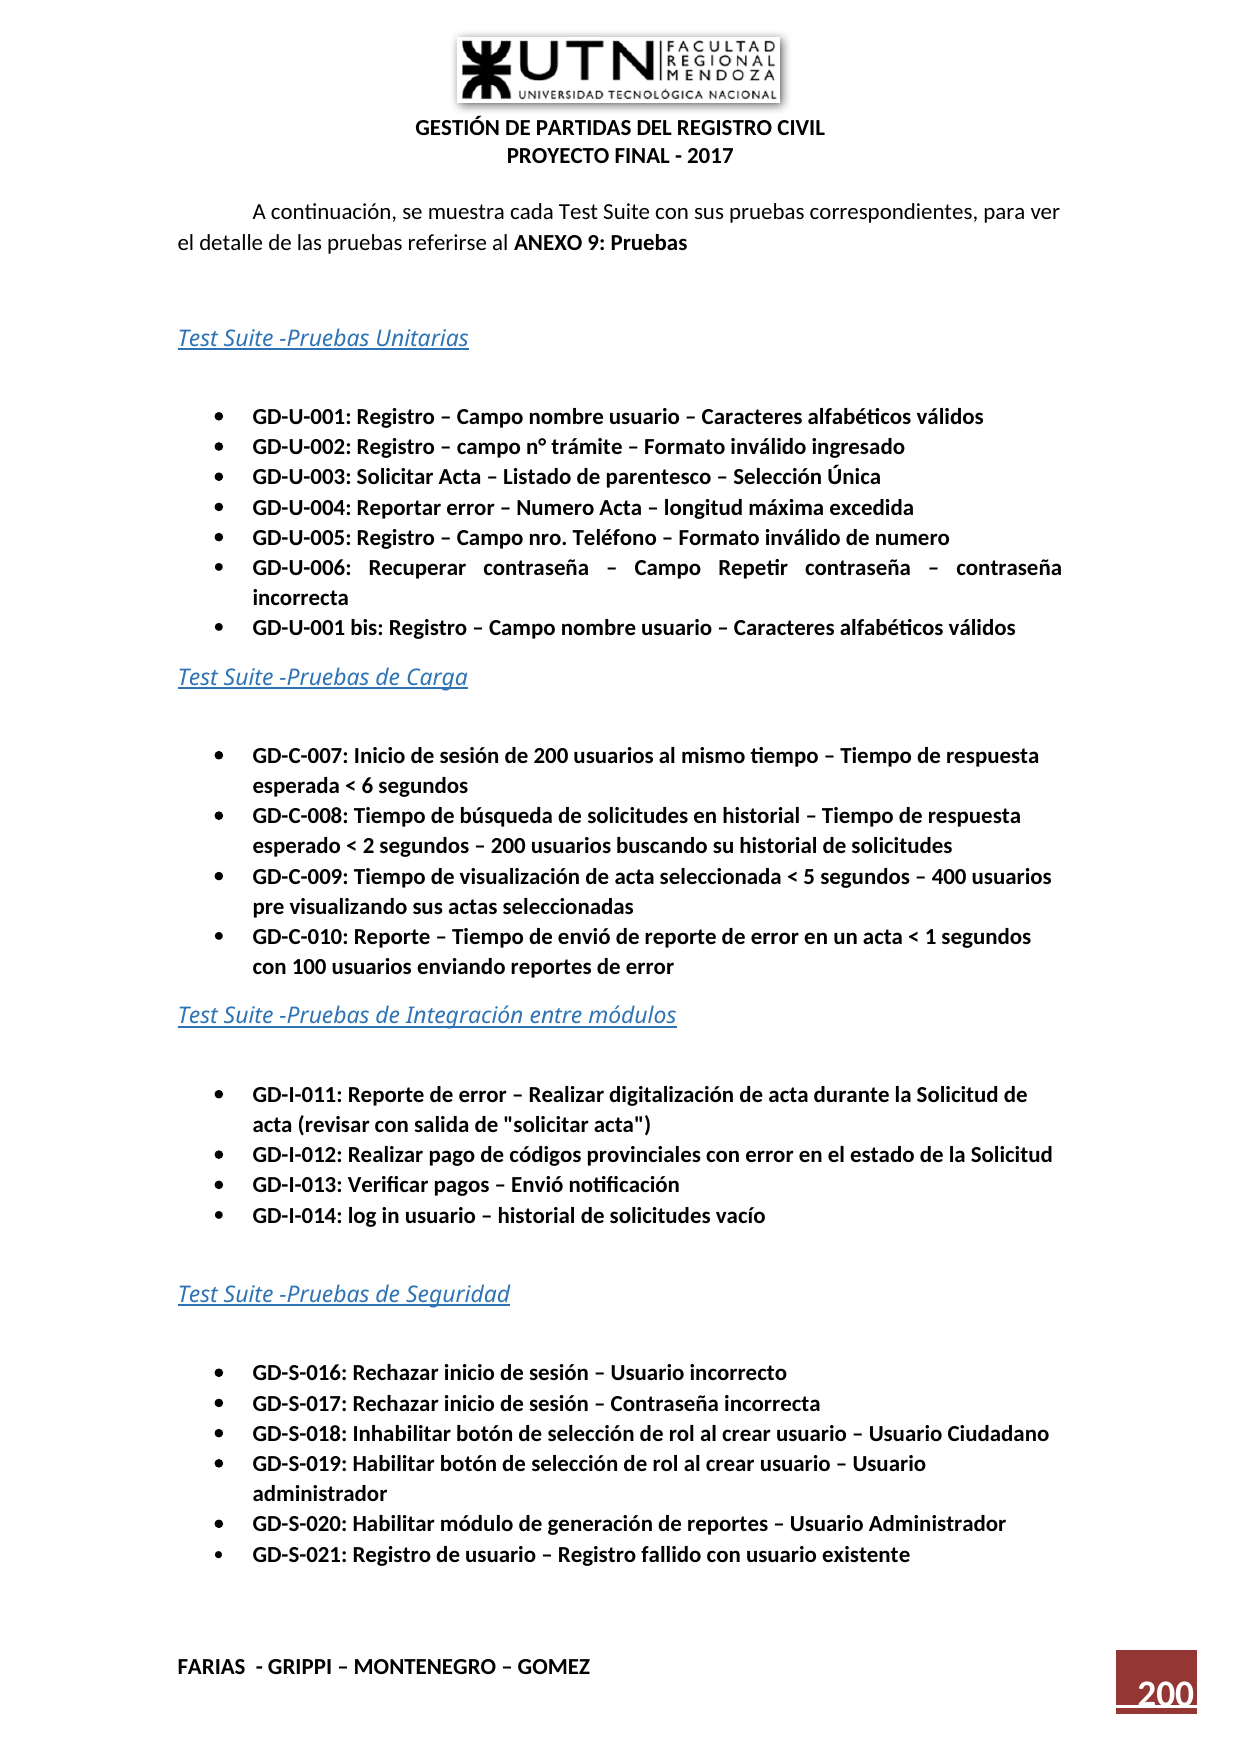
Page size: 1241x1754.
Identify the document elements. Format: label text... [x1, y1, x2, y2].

list GD-U-002: Registro – campo n° trámite – Formato inválido ingresado [215, 432, 1063, 460]
list GD-U-004: Reportar error – Numero Acta – longitud máxima excedida [215, 493, 1063, 521]
list GD-S-021: Registro de usuario – Registro fallido con usuario existente [215, 1540, 1063, 1568]
subtitle Test Suite -Pruebas Unitarias [177, 321, 1063, 353]
list GD-C-009: Tiempo de visualización de acta seleccionada < 5 segundos – 400 usuarios pre visualizando sus actas seleccionadas [215, 862, 1063, 920]
list GD-I-014: log in usuario – historial de solicitudes vacío [215, 1201, 1063, 1229]
list GD-S-016: Rechazar inicio de sesión – Usuario incorrecto [215, 1358, 1063, 1387]
list GD-U-001 bis: Registro – Campo nombre usuario – Caracteres alfabéticos válidos [215, 613, 1063, 642]
subtitle Test Suite -Pruebas de Carga [177, 660, 1063, 692]
list GD-C-007: Inicio de sesión de 200 usuarios al mismo tiempo – Tiempo de respuesta esperada < 6 segundos [215, 741, 1063, 799]
list GD-S-019: Habilitar botón de selección de rol al crear usuario – Usuario administrador [215, 1449, 1063, 1507]
list GD-S-018: Inhabilitar botón de selección de rol al crear usuario – Usuario Ciudadano [215, 1419, 1063, 1447]
list GD-I-011: Reporte de error – Realizar digitalización de acta durante la Solicitud de acta (revisar con salida de "solicitar acta") [215, 1080, 1063, 1138]
list GD-U-003: Solicitar Acta – Listado de parentesco – Selección Única [215, 462, 1063, 491]
subtitle Test Suite -Pruebas de Integración entre módulos [177, 999, 1063, 1031]
list GD-U-001: Registro – Campo nombre usuario – Caracteres alfabéticos válidos [215, 402, 1063, 430]
list GD-S-017: Rechazar inicio de sesión – Contraseña incorrecta [215, 1389, 1063, 1417]
list GD-I-013: Verificar pagos – Envió notificación [215, 1171, 1063, 1199]
list GD-C-008: Tiempo de búsqueda de solicitudes en historial – Tiempo de respuesta esperado < 2 segundos – 200 usuarios buscando su historial de solicitudes [215, 801, 1063, 860]
list GD-I-012: Realizar pago de códigos provinciales con error en el estado de la Solicitud [215, 1140, 1063, 1168]
list GD-U-005: Registro – Campo nro. Teléfono – Formato inválido de numero [215, 523, 1063, 551]
picture [449, 29, 791, 114]
list GD-U-006: Recuperar contraseña – Campo Repetir contraseña – contraseña incorrecta [215, 553, 1063, 611]
list GD-S-020: Habilitar módulo de generación de reportes – Usuario Administrador [215, 1509, 1063, 1538]
list GD-C-010: Reporte – Tiempo de envió de reporte de error en un acta < 1 segundos con 100 usuarios enviando reportes de error [215, 922, 1063, 981]
subtitle Test Suite -Pruebas de Seguridad [177, 1278, 1063, 1309]
text A continuación, se muestra cada Test Suite con sus pruebas correspondientes, para ver el detalle de las pruebas referirse al ANEXO 9: Pruebas [177, 197, 1063, 256]
